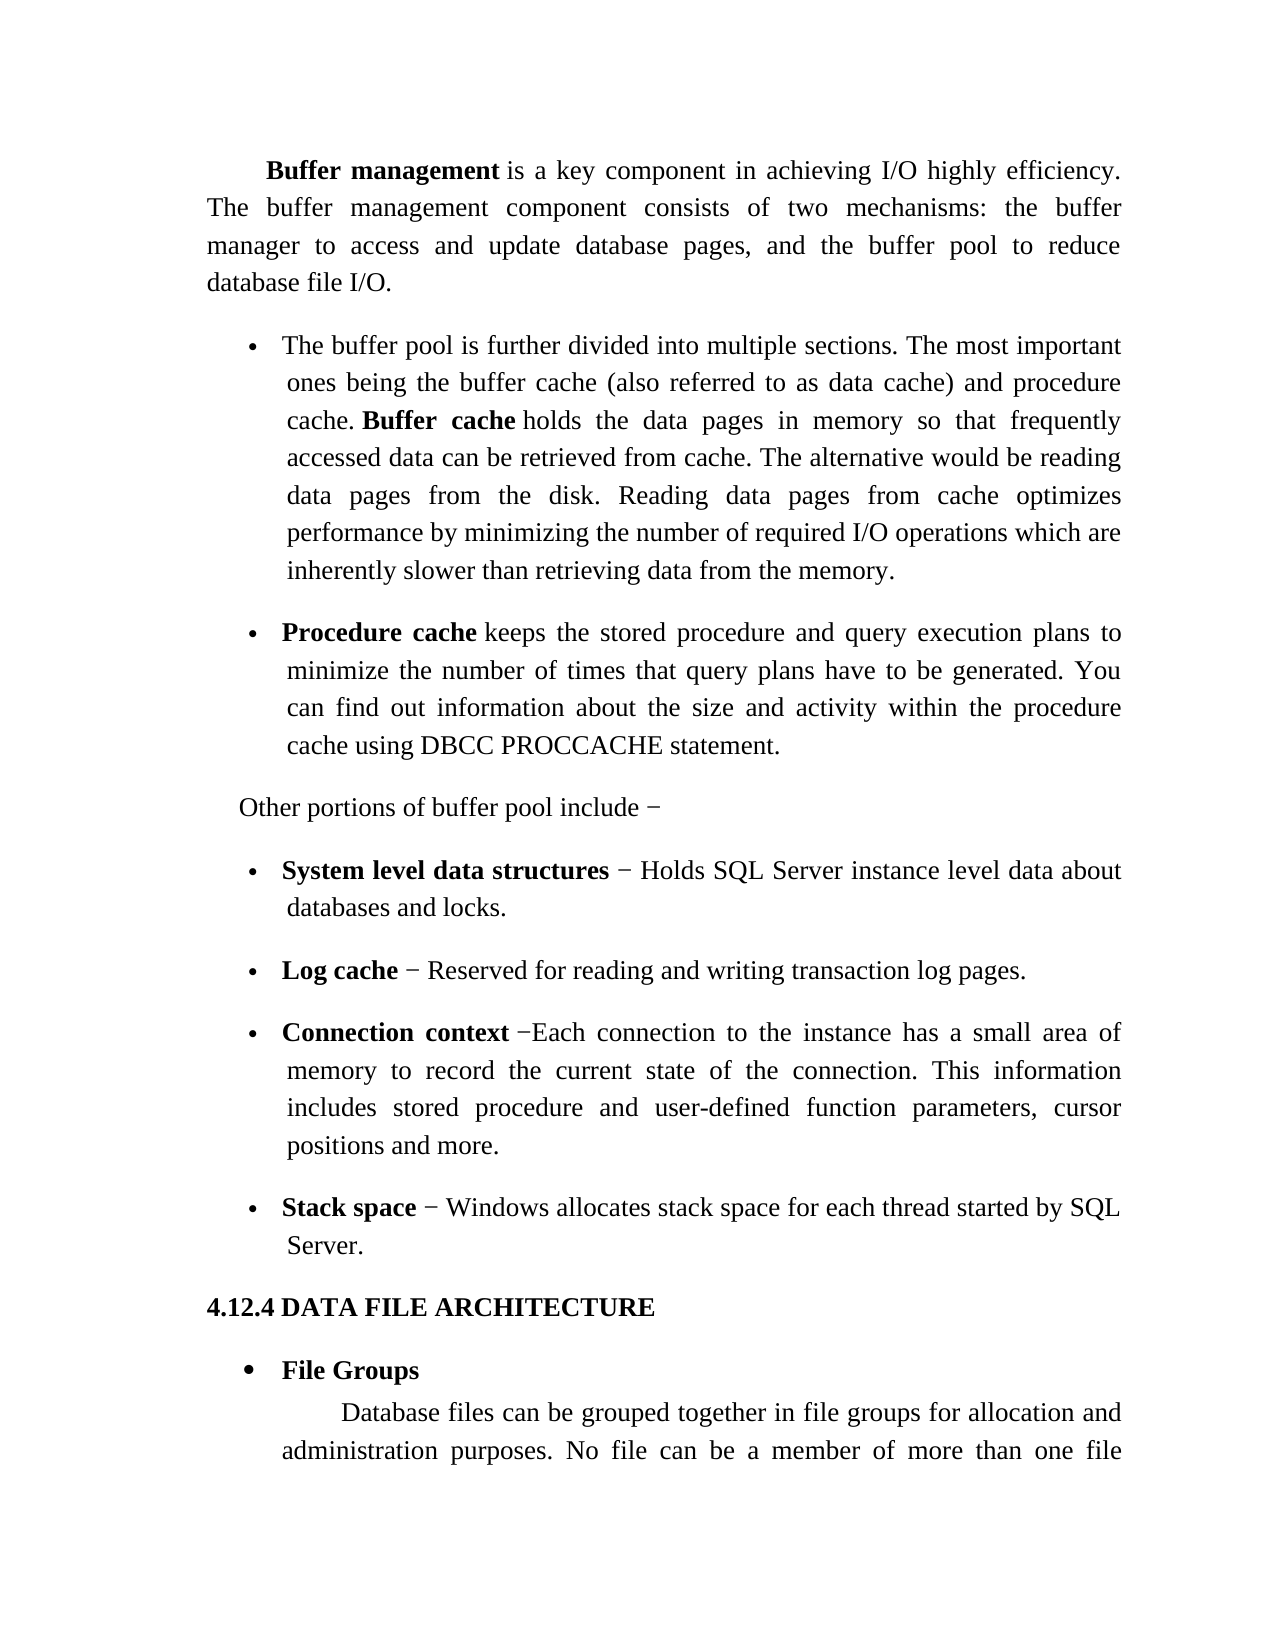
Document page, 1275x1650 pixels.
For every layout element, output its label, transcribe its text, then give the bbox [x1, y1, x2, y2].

text Other portions of buffer pool include − [212, 785, 1122, 823]
list System level data structures − Holds SQL Server instance level data about databases and locks. [249, 848, 1122, 923]
list Log cache − Reserved for reading and writing transaction log pages. [249, 948, 1122, 985]
list Procedure cache keeps the stored procedure and query execution plans to minimize the number of times that query plans have to be generated. You can find out information about the size and activity within the procedure cache using DBCC PROCCACHE statement. [249, 610, 1122, 760]
list Stack space − Windows allocates stack space for each thread started by SQL Server. [249, 1185, 1122, 1260]
subtitle File Groups [244, 1348, 1122, 1385]
list Connection context −Each connection to the instance has a small area of memory to record the current state of the connection. This information includes stored procedure and user-defined function parameters, cursor positions and more. [249, 1010, 1122, 1160]
text Buffer management is a key component in achieving I/O highly efficiency. The buffer management component consists of two mechanisms: the buffer manager to access and update database pages, and the buffer pool to reduce database file I/O. [207, 148, 1122, 298]
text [282, 1390, 1123, 1465]
text 4.12.4 DATA FILE ARCHITECTURE [207, 1285, 1122, 1323]
list The buffer pool is further divided into multiple sections. The most important ones being the buffer cache (also referred to as data cache) and procedure cache. Buffer cache holds the data pages in memory so that frequently accessed data can be retrieved from cache. The alternative would be reading data pages from the disk. Reading data pages from cache optimizes performance by minimizing the number of required I/O operations which are inherently slower than retrieving data from the memory. [249, 323, 1122, 585]
